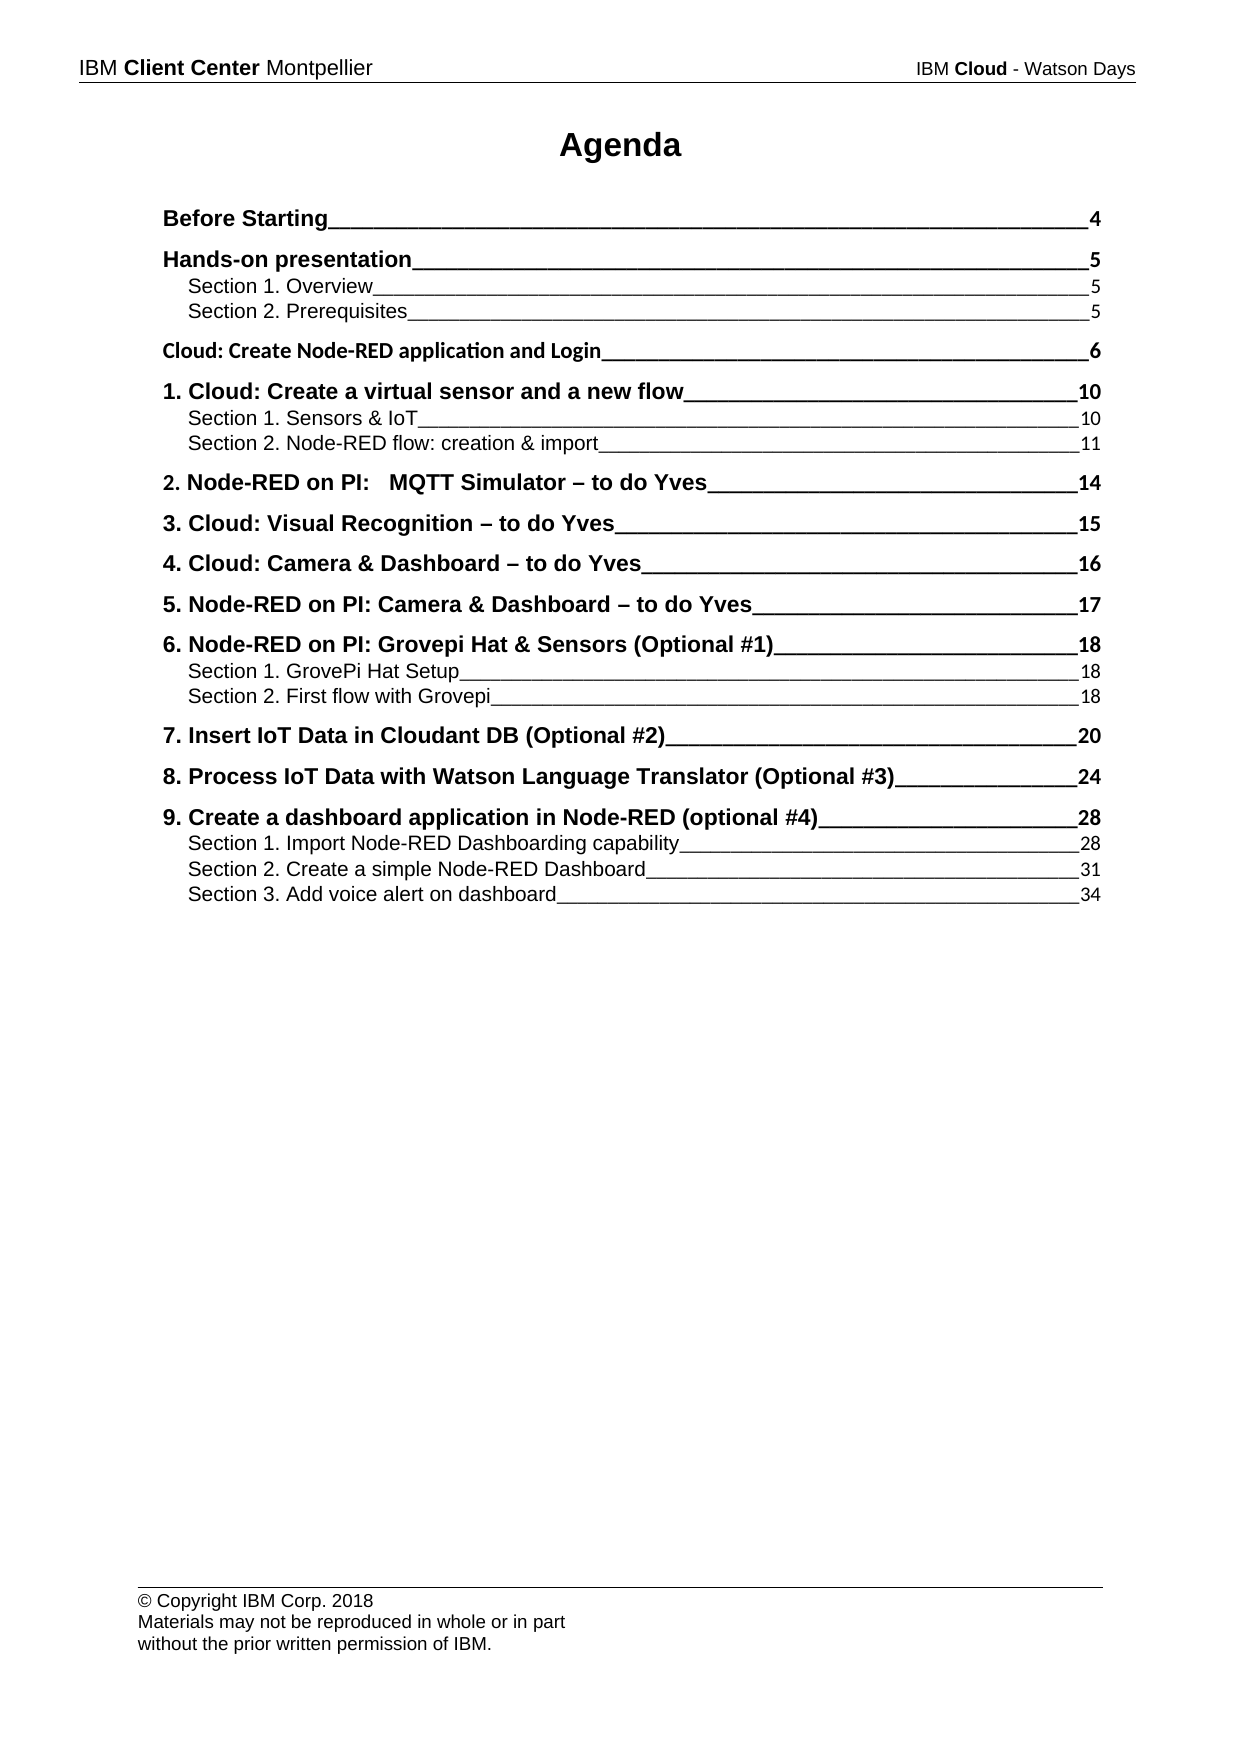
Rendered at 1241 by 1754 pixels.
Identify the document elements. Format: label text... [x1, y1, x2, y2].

text Section 2. Node-RED flow: creation & import 11 [188, 430, 1103, 456]
text 3. Cloud: Visual Recognition – to do Yves 15 [163, 509, 1103, 537]
text 7. Insert IoT Data in Cloudant DB (Optional #2) 20 [163, 722, 1103, 749]
text Cloud: Create Node-RED application and Login 6 [163, 336, 1103, 364]
text 4. Cloud: Camera & Dashboard – to do Yves 16 [163, 549, 1103, 577]
text 1. Cloud: Create a virtual sensor and a new flow 10 [163, 377, 1103, 405]
text Section 1. GrovePi Hat Setup 18 [188, 658, 1103, 684]
text Section 3. Add voice alert on dashboard 34 [188, 881, 1103, 907]
text Section 2. First flow with Grovepi 18 [188, 684, 1103, 709]
text Section 1. Overview 5 [188, 273, 1103, 298]
text 8. Process IoT Data with Watson Language Translator (Optional #3) 24 [163, 762, 1103, 790]
text 2. Node-RED on PI: MQTT Simulator – to do Yves 14 [163, 468, 1103, 496]
text Section 1. Import Node-RED Dashboarding capability 28 [188, 831, 1103, 856]
text 9. Create a dashboard application in Node-RED (optional #4) 28 [163, 803, 1103, 831]
text Before Starting 4 [163, 204, 1103, 232]
text Section 1. Sensors & IoT 10 [188, 405, 1103, 430]
text 6. Node-RED on PI: Grovepi Hat & Sensors (Optional #1) 18 [163, 630, 1103, 658]
text Hands-on presentation 5 [163, 245, 1103, 273]
text Agenda [138, 125, 1103, 163]
text Section 2. Prerequisites 5 [188, 298, 1103, 324]
text Section 2. Create a simple Node-RED Dashboard 31 [188, 856, 1103, 881]
text 5. Node-RED on PI: Camera & Dashboard – to do Yves 17 [163, 590, 1103, 618]
